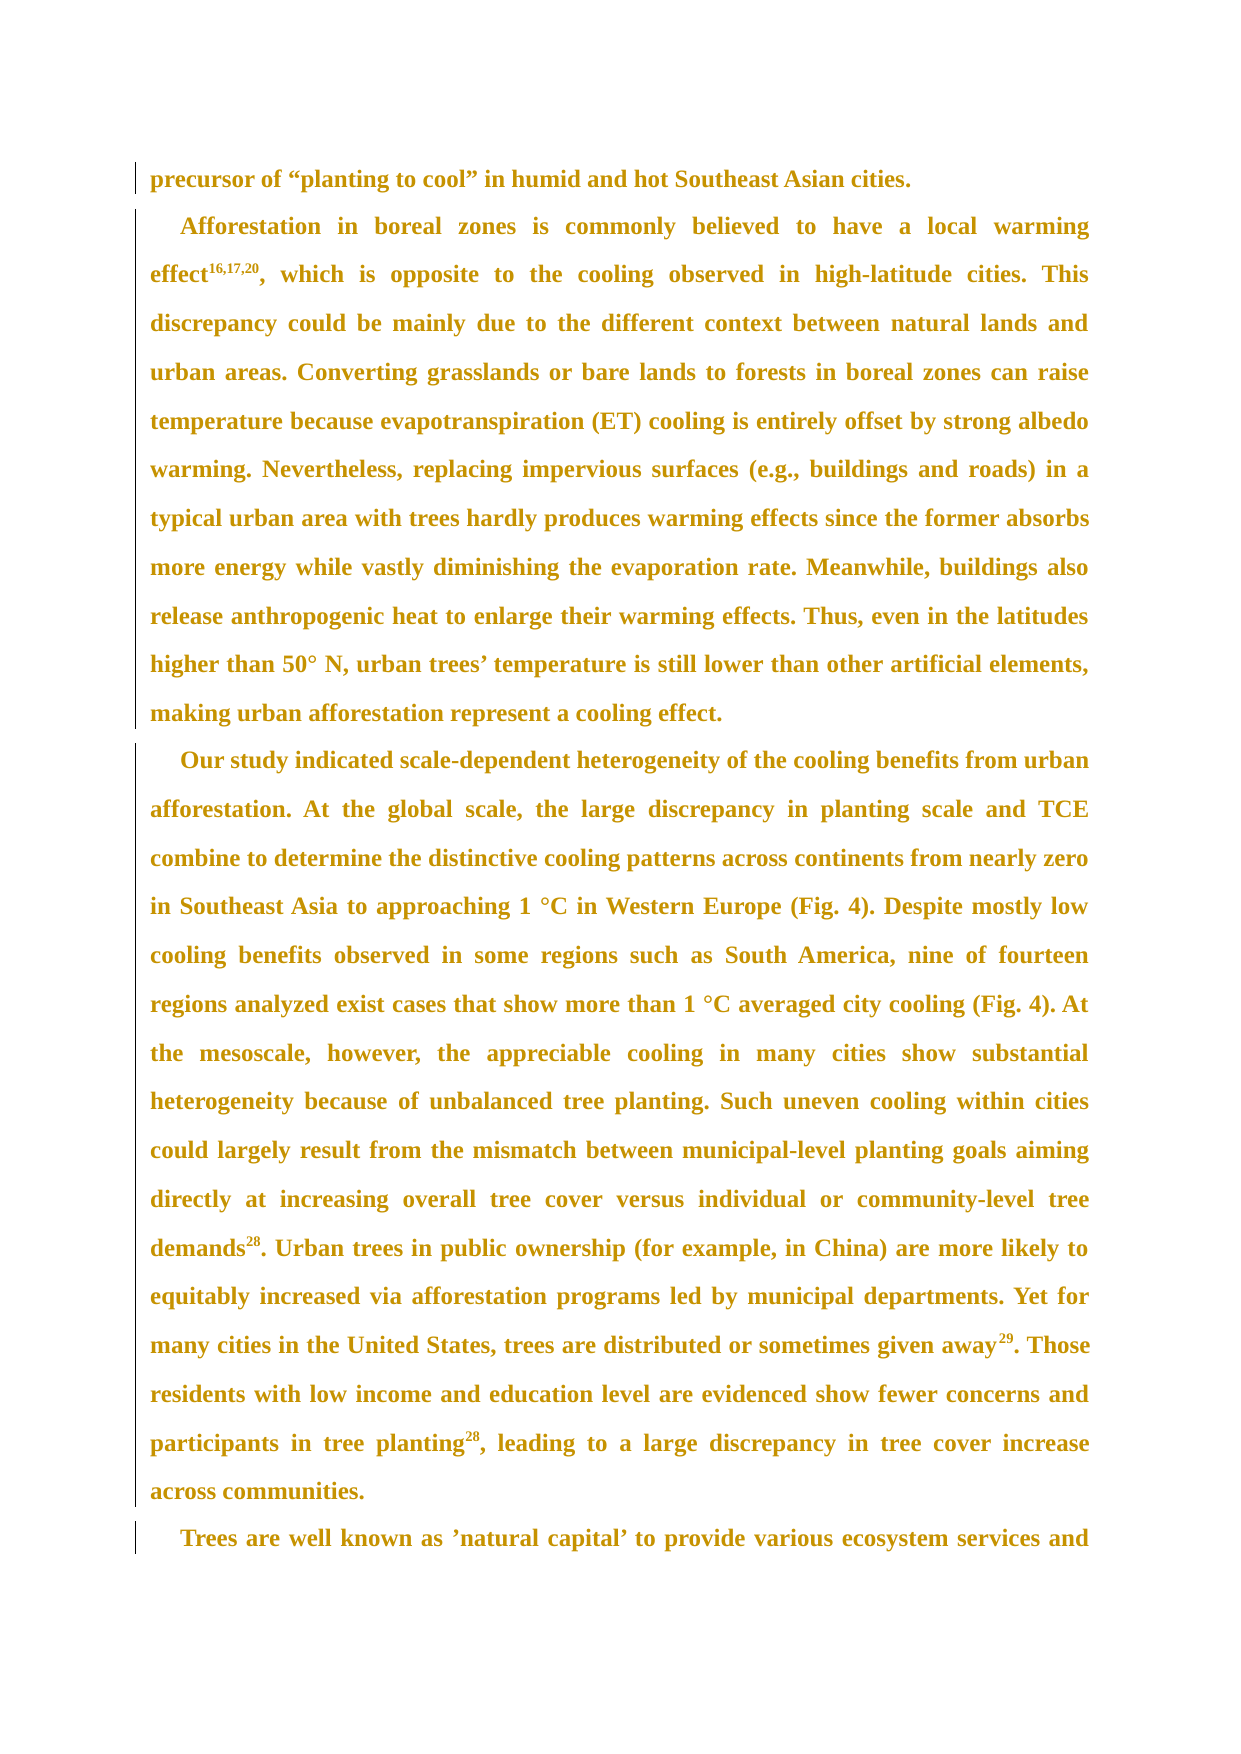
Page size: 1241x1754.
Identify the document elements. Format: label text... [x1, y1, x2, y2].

text Afforestation in boreal zones is commonly believed to have a local warming effect16,17,20, which is opposite to the cooling observed in high-latitude cities. This discrepancy could be mainly due to the different context between natural lands and urban areas. Converting grasslands or bare lands to forests in boreal zones can raise temperature because evapotranspiration (ET) cooling is entirely offset by strong albedo warming. Nevertheless, replacing impervious surfaces (e.g., buildings and roads) in a typical urban area with trees hardly produces warming effects since the former absorbs more energy while vastly diminishing the evaporation rate. Meanwhile, buildings also release anthropogenic heat to enlarge their warming effects. Thus, even in the latitudes higher than 50° N, urban trees’ temperature is still lower than other artificial elements, making urban afforestation represent a cooling effect. [150, 209, 1090, 729]
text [150, 162, 1090, 194]
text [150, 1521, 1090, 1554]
text Our study indicated scale-dependent heterogeneity of the cooling benefits from urban afforestation. At the global scale, the large discrepancy in planting scale and TCE combine to determine the distinctive cooling patterns across continents from nearly zero in Southeast Asia to approaching 1 °C in Western Europe (Fig. 4). Despite mostly low cooling benefits observed in some regions such as South America, nine of fourteen regions analyzed exist cases that show more than 1 °C averaged city cooling (Fig. 4). At the mesoscale, however, the appreciable cooling in many cities show substantial heterogeneity because of unbalanced tree planting. Such uneven cooling within cities could largely result from the mismatch between municipal-level planting goals aiming directly at increasing overall tree cover versus individual or community-level tree demands28. Urban trees in public ownership (for example, in China) are more likely to equitably increased via afforestation programs led by municipal departments. Yet for many cities in the United States, trees are distributed or sometimes given away29. Those residents with low income and education level are evidenced show fewer concerns and participants in tree planting28, leading to a large discrepancy in tree cover increase across communities. [150, 743, 1090, 1507]
